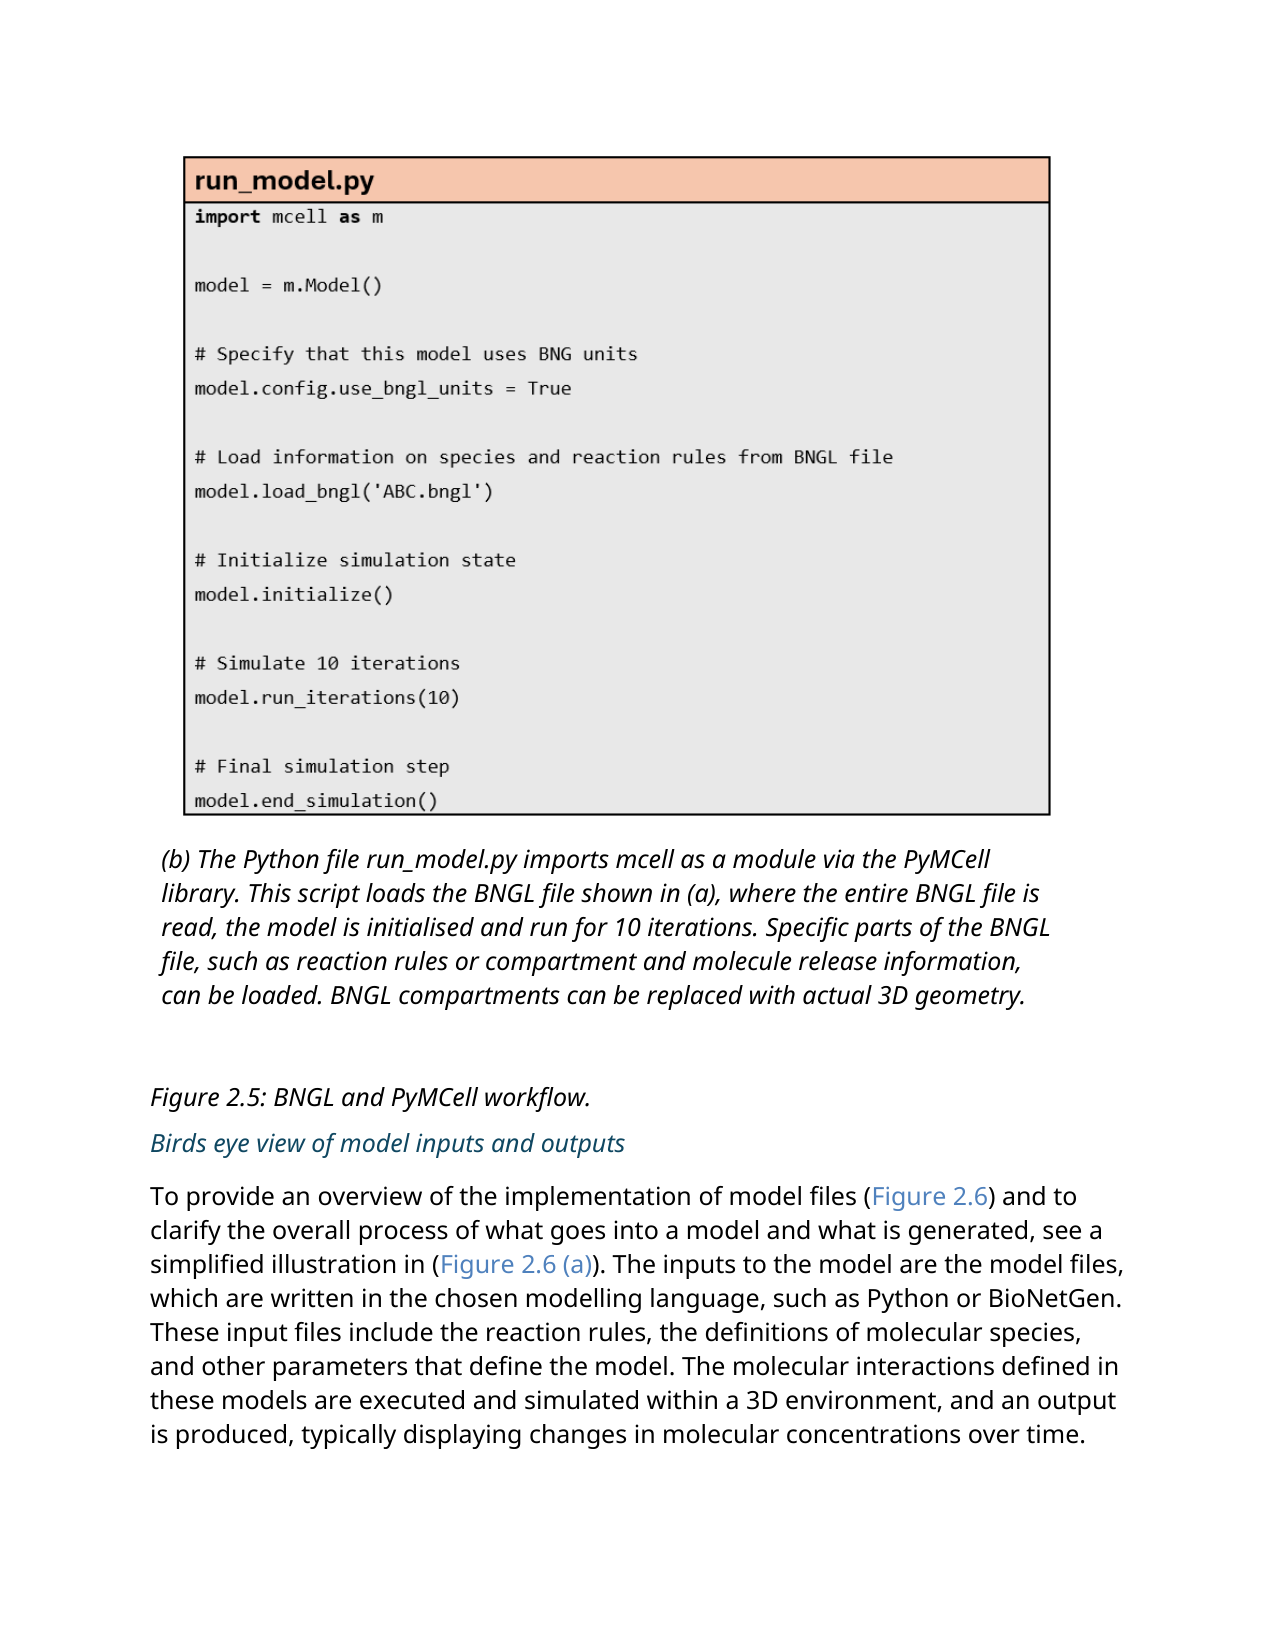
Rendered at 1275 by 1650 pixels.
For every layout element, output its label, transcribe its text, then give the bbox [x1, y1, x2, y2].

picture [180, 153, 1055, 821]
subtitle Birds eye view of model inputs and outputs [150, 1126, 1125, 1160]
text Figure 2.5: BNGL and PyMCell workflow. [150, 1079, 1125, 1113]
text To provide an overview of the implementation of model files (Figure 2.6) and to clarify the overall process of what goes into a model and what is generated, see a simplified illustration in (Figure 2.6 (a)). The inputs to the model are the model files, which are written in the chosen modelling language, such as Python or BioNetGen. These input files include the reaction rules, the definitions of molecular species, and other parameters that define the model. The molecular interactions defined in these models are executed and simulated within a 3D environment, and an output is produced, typically displaying changes in molecular concentrations over time. [150, 1179, 1125, 1451]
table_header [139, 150, 1094, 1058]
